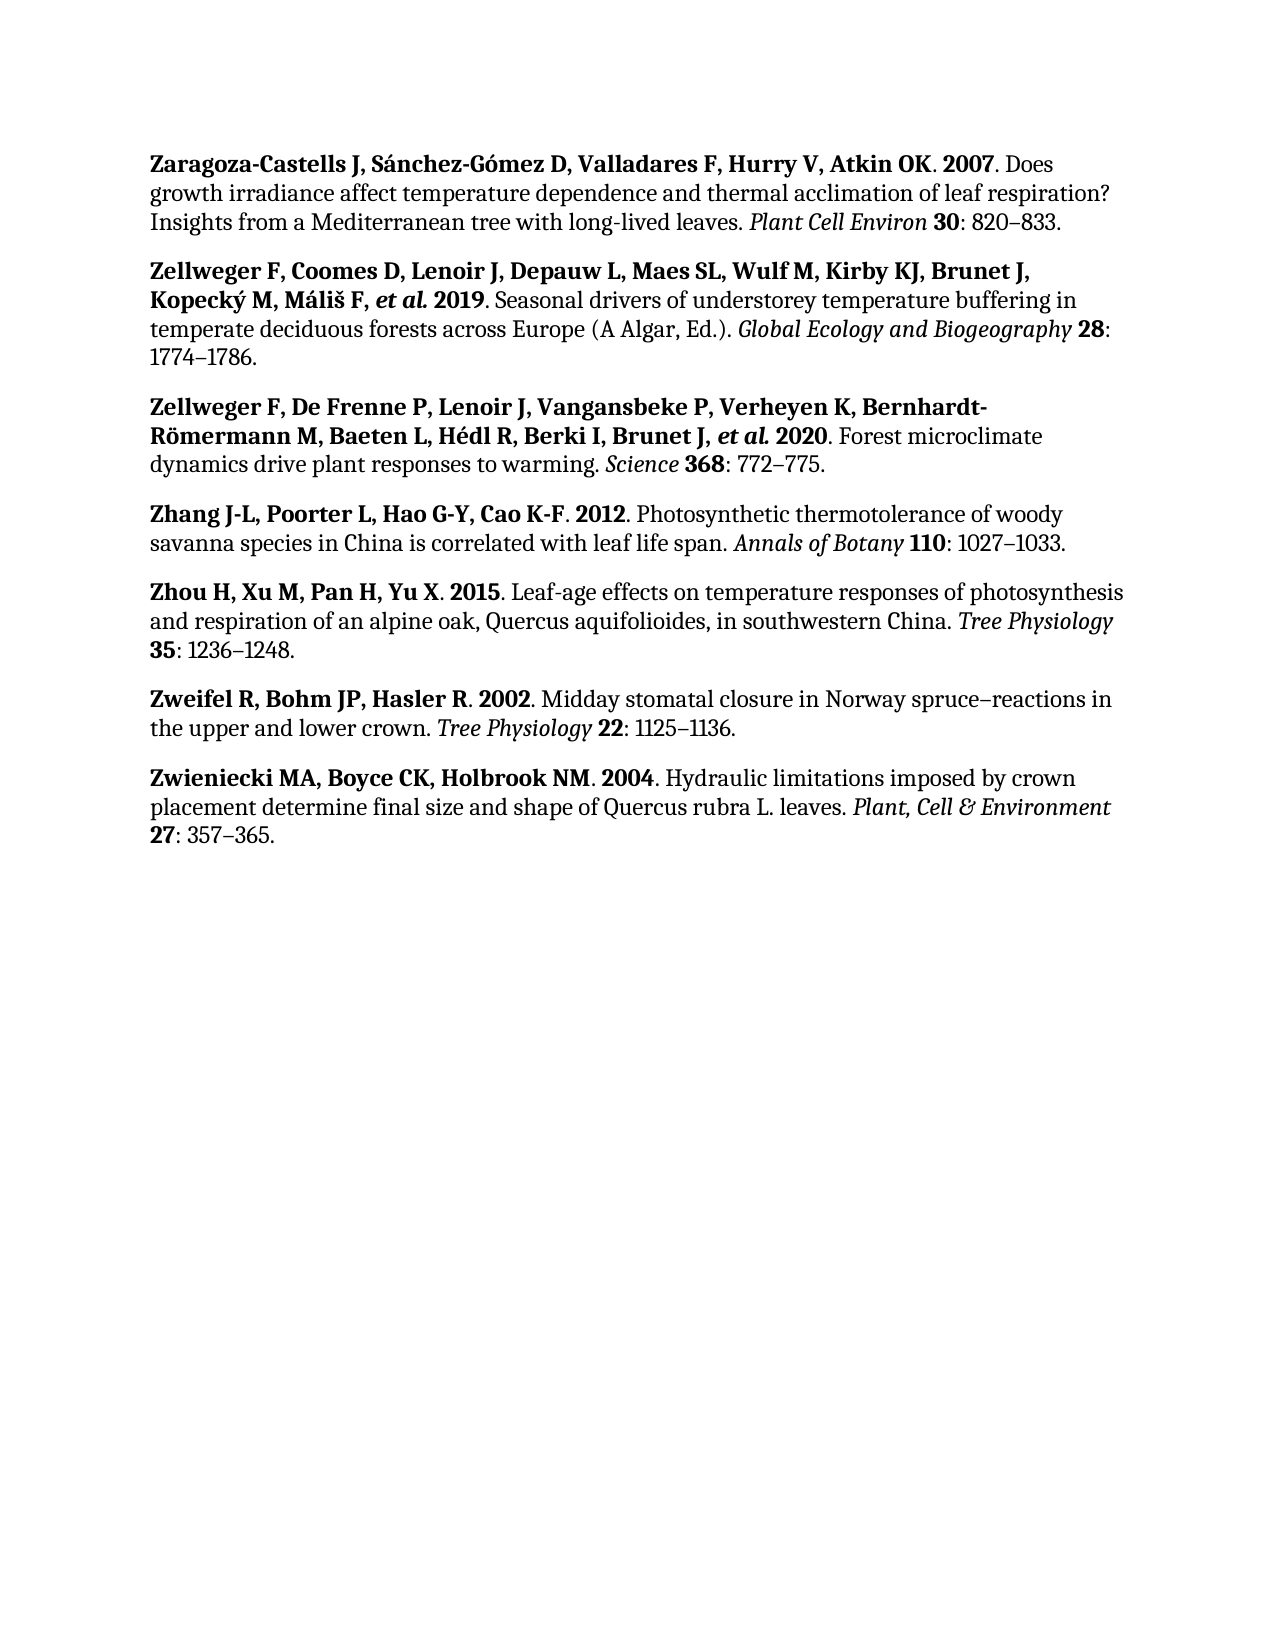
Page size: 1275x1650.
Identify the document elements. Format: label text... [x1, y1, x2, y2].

text Zellweger F, Coomes D, Lenoir J, Depauw L, Maes SL, Wulf M, Kirby KJ, Brunet J, Kopecký M, Máliš F, et al. 2019. Seasonal drivers of understorey temperature buffering in temperate deciduous forests across Europe (A Algar, Ed.). Global Ecology and Biogeography 28: 1774–1786. [150, 257, 1125, 372]
text Zhang J-L, Poorter L, Hao G-Y, Cao K-F. 2012. Photosynthetic thermotolerance of woody savanna species in China is correlated with leaf life span. Annals of Botany 110: 1027–1033. [150, 500, 1125, 557]
text Zellweger F, De Frenne P, Lenoir J, Vangansbeke P, Verheyen K, Bernhardt-Römermann M, Baeten L, Hédl R, Berki I, Brunet J, et al. 2020. Forest microclimate dynamics drive plant responses to warming. Science 368: 772–775. [150, 393, 1125, 479]
text Zhou H, Xu M, Pan H, Yu X. 2015. Leaf-age effects on temperature responses of photosynthesis and respiration of an alpine oak, Quercus aquifolioides, in southwestern China. Tree Physiology 35: 1236–1248. [150, 578, 1125, 664]
text Zwieniecki MA, Boyce CK, Holbrook NM. 2004. Hydraulic limitations imposed by crown placement determine final size and shape of Quercus rubra L. leaves. Plant, Cell & Environment 27: 357–365. [150, 764, 1125, 850]
text Zaragoza-Castells J, Sánchez-Gómez D, Valladares F, Hurry V, Atkin OK. 2007. Does growth irradiance affect temperature dependence and thermal acclimation of leaf respiration? Insights from a Mediterranean tree with long-lived leaves. Plant Cell Environ 30: 820–833. [150, 150, 1125, 236]
text Zweifel R, Bohm JP, Hasler R. 2002. Midday stomatal closure in Norway spruce–reactions in the upper and lower crown. Tree Physiology 22: 1125–1136. [150, 685, 1125, 743]
